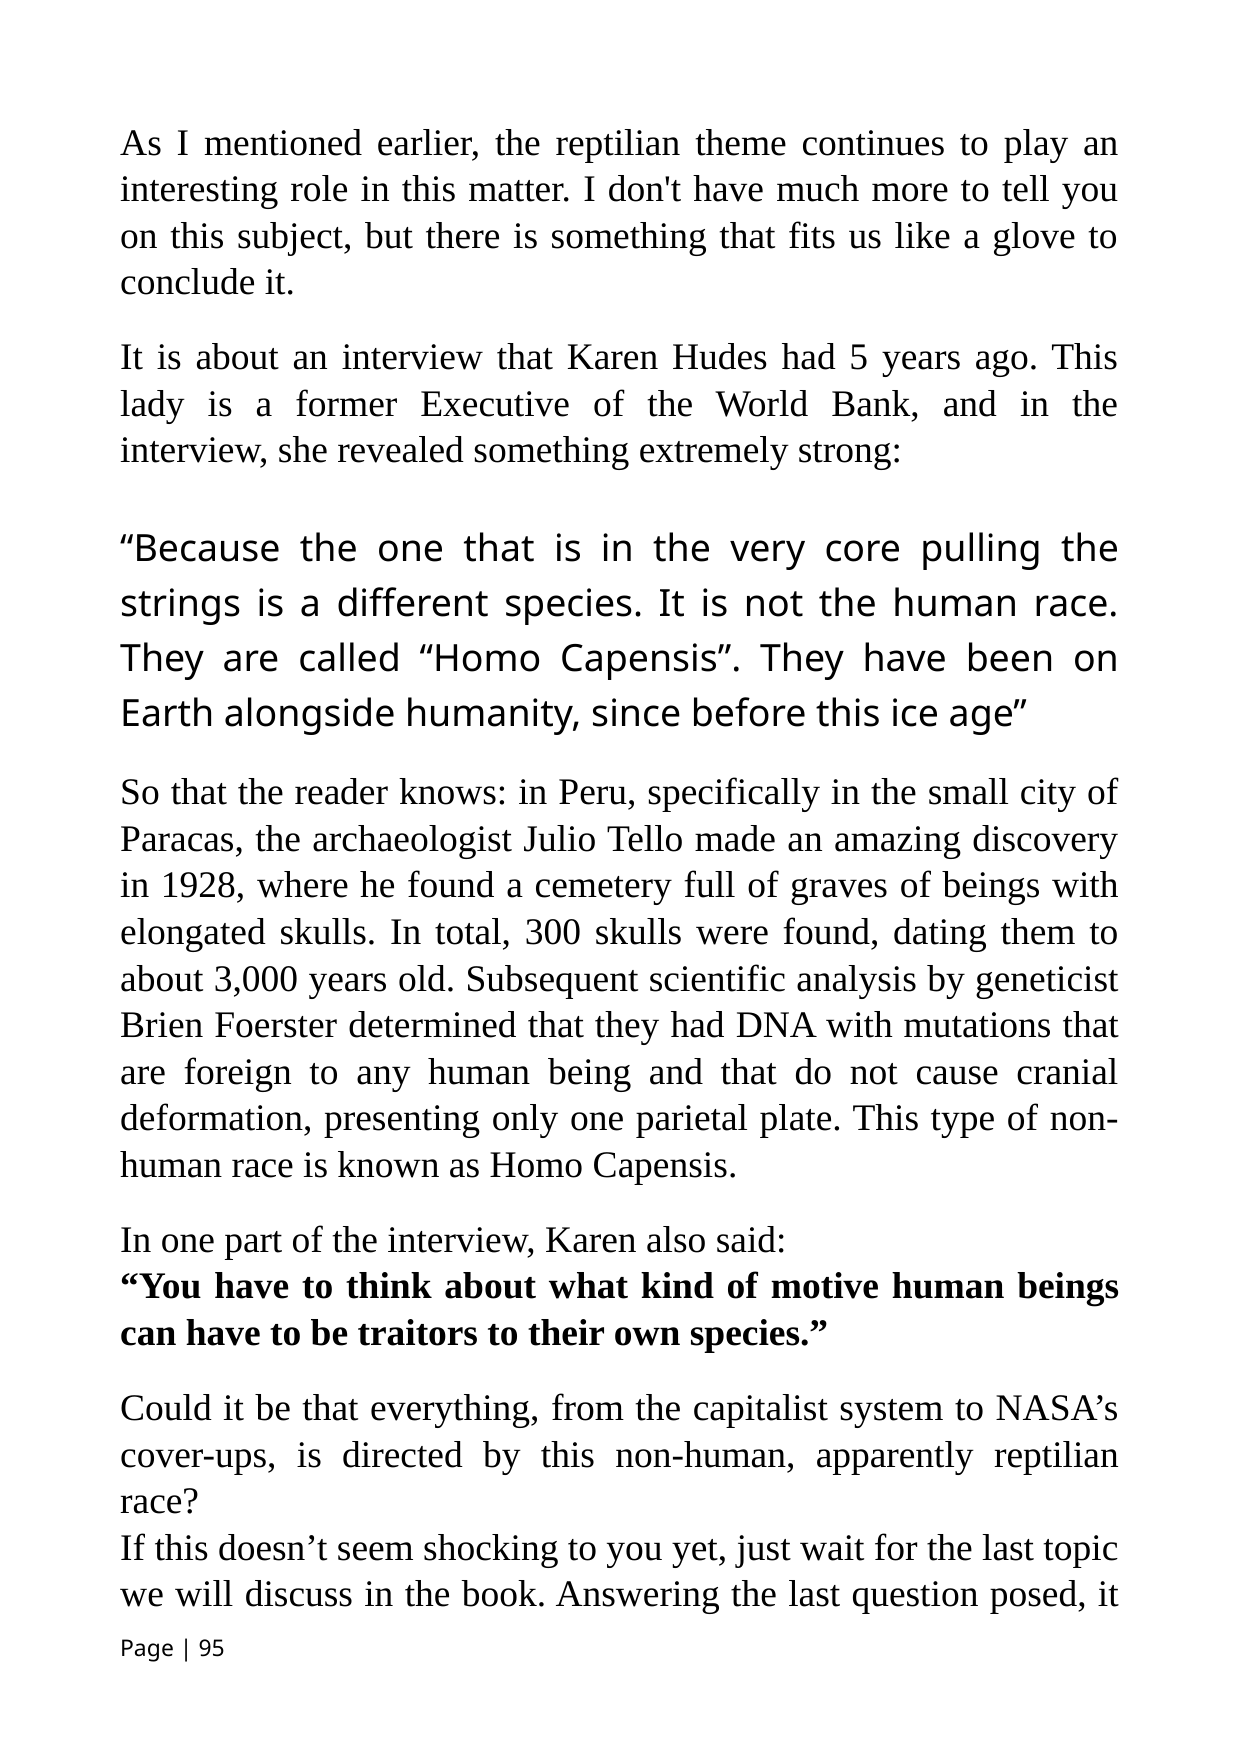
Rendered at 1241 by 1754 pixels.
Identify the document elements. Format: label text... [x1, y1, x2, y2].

text Could it be that everything, from the capitalist system to NASA’s cover-ups, is directed by this non-human, apparently reptilian race? [120, 1385, 1120, 1522]
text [120, 1525, 1120, 1615]
text In one part of the interview, Karen also said: [120, 1217, 1120, 1260]
text So that the reader knows: in Peru, specifically in the small city of Paracas, the archaeologist Julio Tello made an amazing discovery in 1928, where he found a cemetery full of graves of beings with elongated skulls. In total, 300 skulls were found, dating them to about 3,000 years old. Subsequent scientific analysis by geneticist Brien Foerster determined that they had DNA with mutations that are foreign to any human being and that do not cause cranial deformation, presenting only one parietal plate. This type of non-human race is known as Homo Capensis. [120, 770, 1120, 1185]
text As I mentioned earlier, the reptilian theme continues to play an interesting role in this matter. I don't have much more to tell you on this subject, but there is something that fits us like a glove to conclude it. [120, 120, 1120, 303]
text It is about an interview that Karen Hudes had 5 years ago. This lady is a former Executive of the World Bank, and in the interview, she revealed something extremely strong: [120, 335, 1120, 471]
text “You have to think about what kind of motive human beings can have to be traitors to their own species.” [120, 1264, 1120, 1353]
text “Because the one that is in the very core pulling the strings is a different species. It is not the human race. They are called “Homo Capensis”. They have been on Earth alongside humanity, since before this ice age” [120, 521, 1120, 737]
